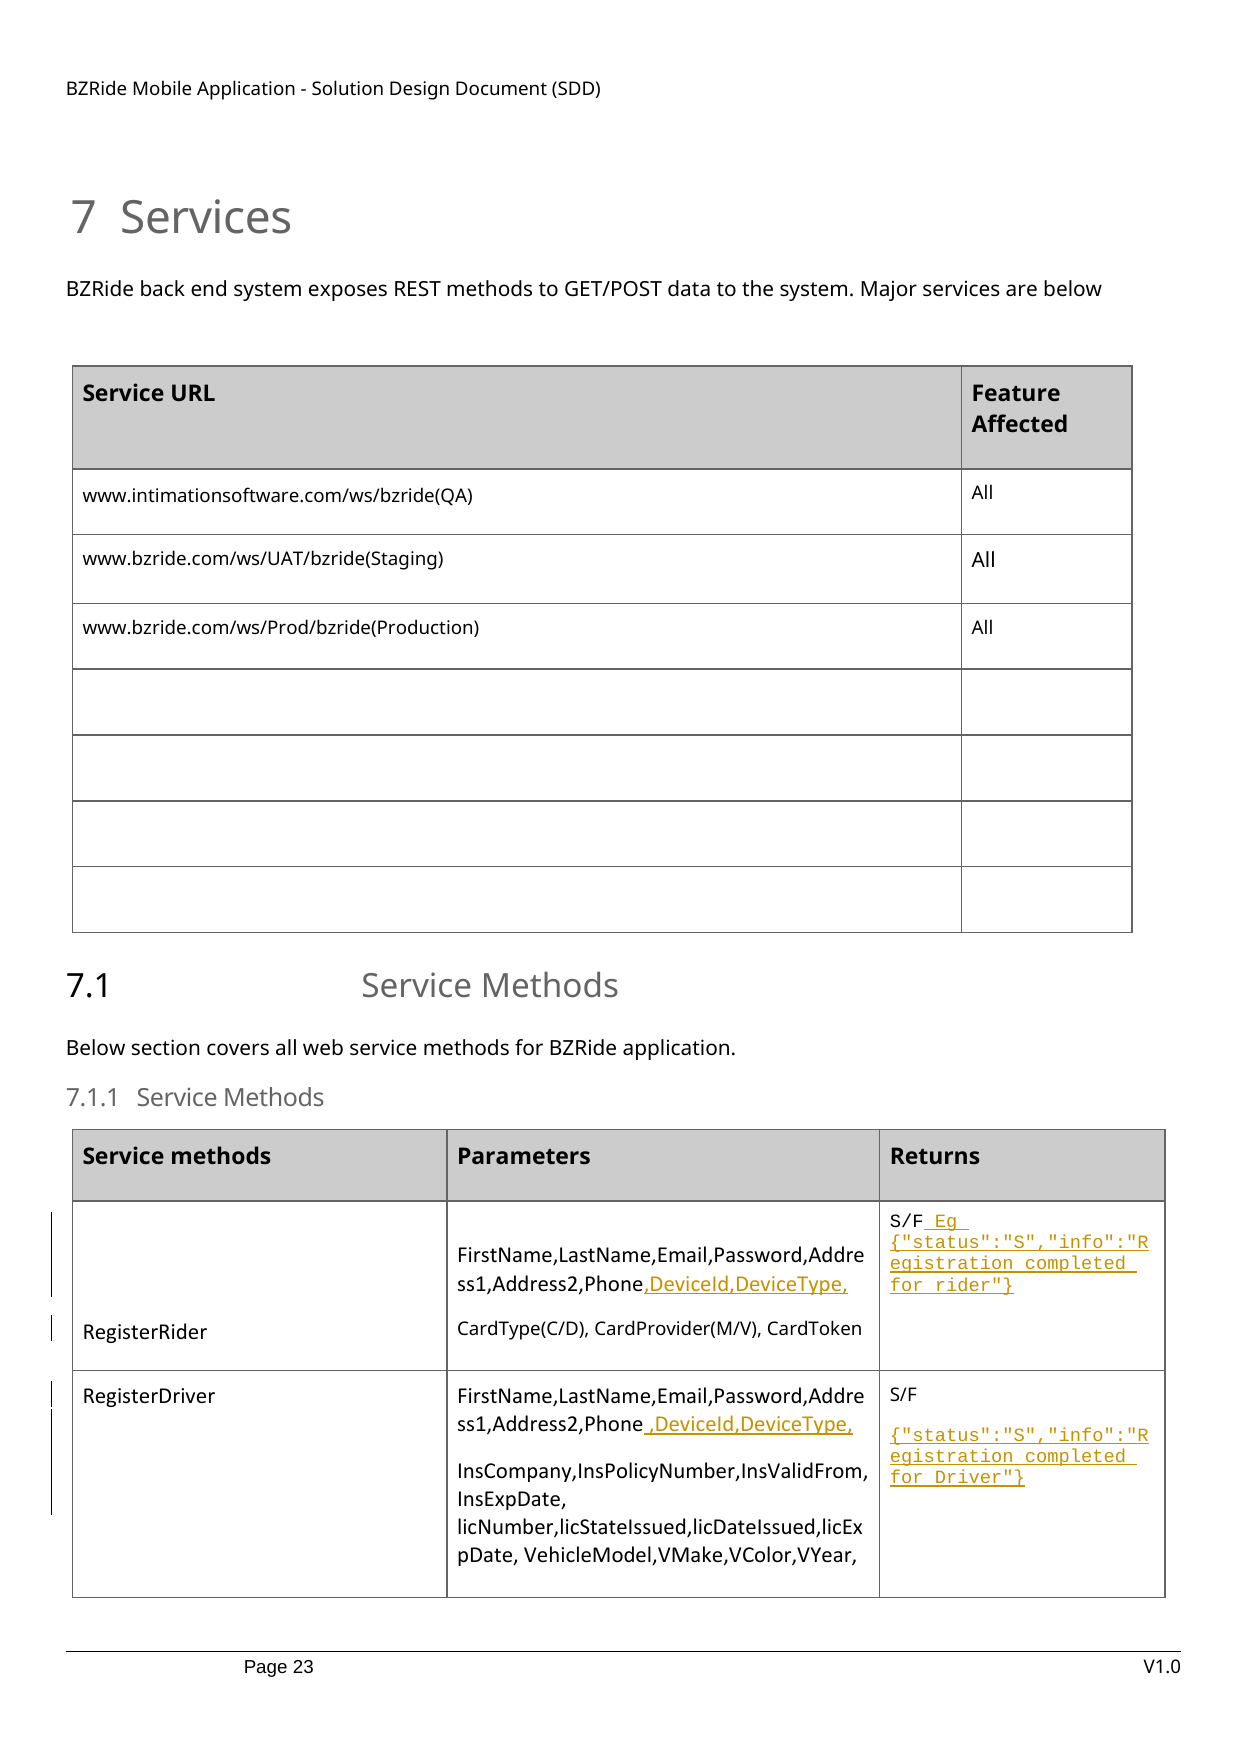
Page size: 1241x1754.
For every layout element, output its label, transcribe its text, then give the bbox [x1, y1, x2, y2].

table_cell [448, 1371, 879, 1597]
table_cell FirstName,LastName,Email,Password,Address1,Address2,Phone CardType(C/D), CardProvider(M/V), CardToken [448, 1202, 879, 1370]
table_cell All [962, 604, 1131, 668]
table_header Service URL [73, 367, 961, 468]
table_cell RegisterRider [73, 1202, 446, 1370]
table_header Service methods [73, 1130, 446, 1200]
table_cell www.bzride.com/ws/UAT/bzride(Staging) [73, 535, 961, 602]
table_cell [73, 802, 961, 866]
table_cell [73, 736, 961, 800]
table_cell [962, 802, 1131, 866]
table_cell All [962, 535, 1131, 602]
subtitle Services [70, 187, 1181, 245]
table_header Parameters [448, 1130, 879, 1200]
table_cell [962, 670, 1131, 734]
table_cell [73, 670, 961, 734]
table_header Feature Affected [962, 367, 1131, 468]
subtitle Service Methods [66, 958, 1181, 1007]
table_cell [962, 867, 1131, 932]
table_cell S/F [880, 1202, 1164, 1370]
table_cell All [962, 470, 1131, 534]
table_header Returns [880, 1130, 1164, 1200]
table_cell www.intimationsoftware.com/ws/bzride(QA) [73, 470, 961, 534]
table_cell www.bzride.com/ws/Prod/bzride(Production) [73, 604, 961, 668]
table_cell [962, 736, 1131, 800]
table_cell RegisterDriver [73, 1371, 446, 1597]
text Below section covers all web service methods for BZRide application. [66, 1032, 1181, 1061]
subtitle Service Methods [66, 1080, 1181, 1112]
table_cell S/F [880, 1371, 1164, 1597]
table_cell [73, 867, 961, 932]
text BZRide back end system exposes REST methods to GET/POST data to the system. Major services are below [66, 273, 1181, 303]
